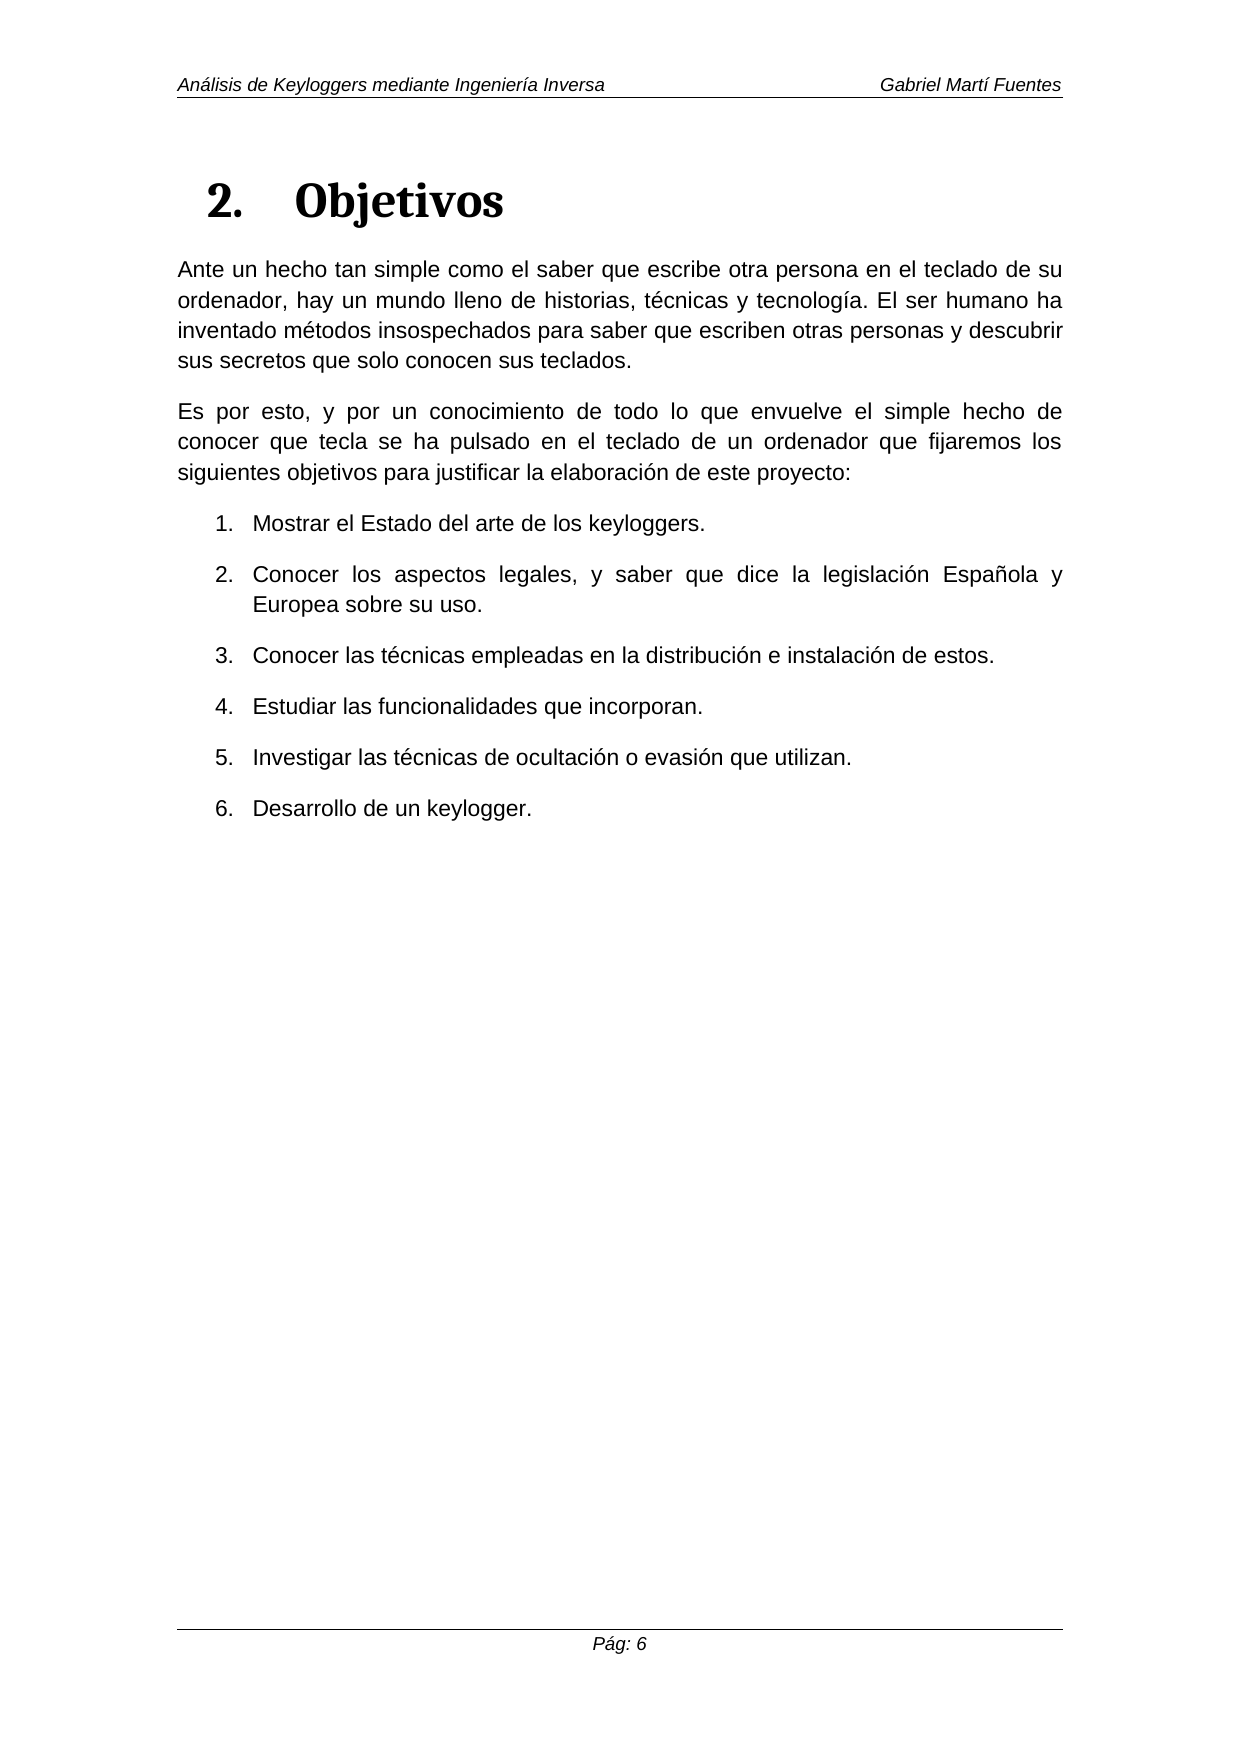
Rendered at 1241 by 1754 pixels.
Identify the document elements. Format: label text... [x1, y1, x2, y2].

list Conocer las técnicas empleadas en la distribución e instalación de estos. [215, 642, 1063, 668]
list Desarrollo de un keylogger. [215, 795, 1063, 821]
subtitle Objetivos [207, 173, 1063, 230]
list Investigar las técnicas de ocultación o evasión que utilizan. [215, 744, 1063, 770]
list Estudiar las funcionalidades que incorporan. [215, 693, 1063, 719]
text Es por esto, y por un conocimiento de todo lo que envuelve el simple hecho de conocer que tecla se ha pulsado en el teclado de un ordenador que fijaremos los siguientes objetivos para justificar la elaboración de este proyecto: [177, 398, 1063, 485]
list Mostrar el Estado del arte de los keyloggers. [215, 509, 1063, 536]
list Conocer los aspectos legales, y saber que dice la legislación Española y Europea sobre su uso. [215, 561, 1063, 617]
text Ante un hecho tan simple como el saber que escribe otra persona en el teclado de su ordenador, hay un mundo lleno de historias, técnicas y tecnología. El ser humano ha inventado métodos insospechados para saber que escriben otras personas y descubrir sus secretos que solo conocen sus teclados. [177, 256, 1063, 373]
